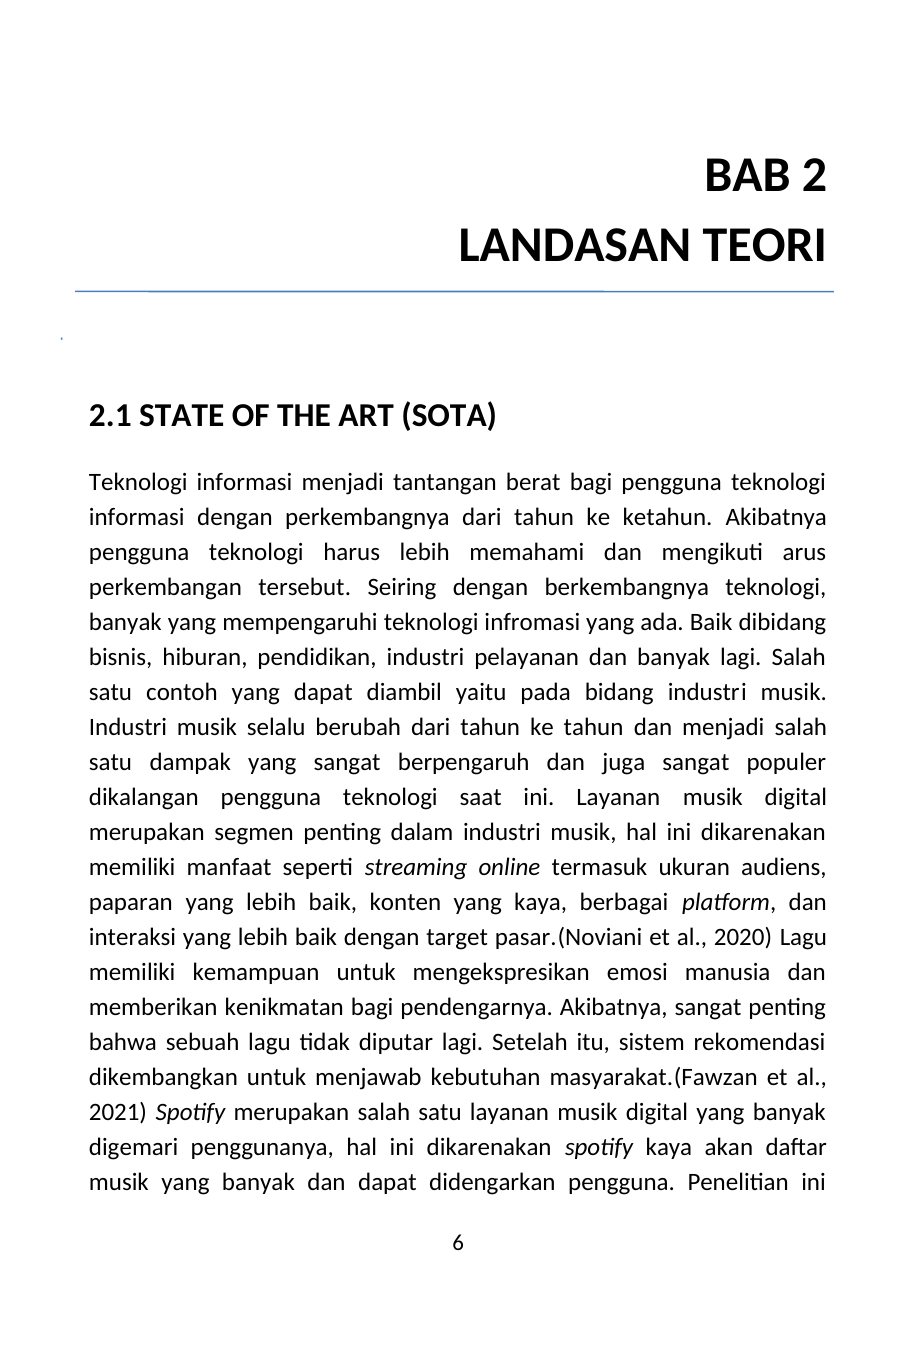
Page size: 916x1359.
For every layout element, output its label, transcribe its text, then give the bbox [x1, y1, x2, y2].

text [89, 466, 827, 1197]
subtitle 2.1 STATE OF THE ART (SOTA) [89, 394, 827, 435]
subtitle BAB 2 LANDASAN TEORI [126, 143, 827, 274]
